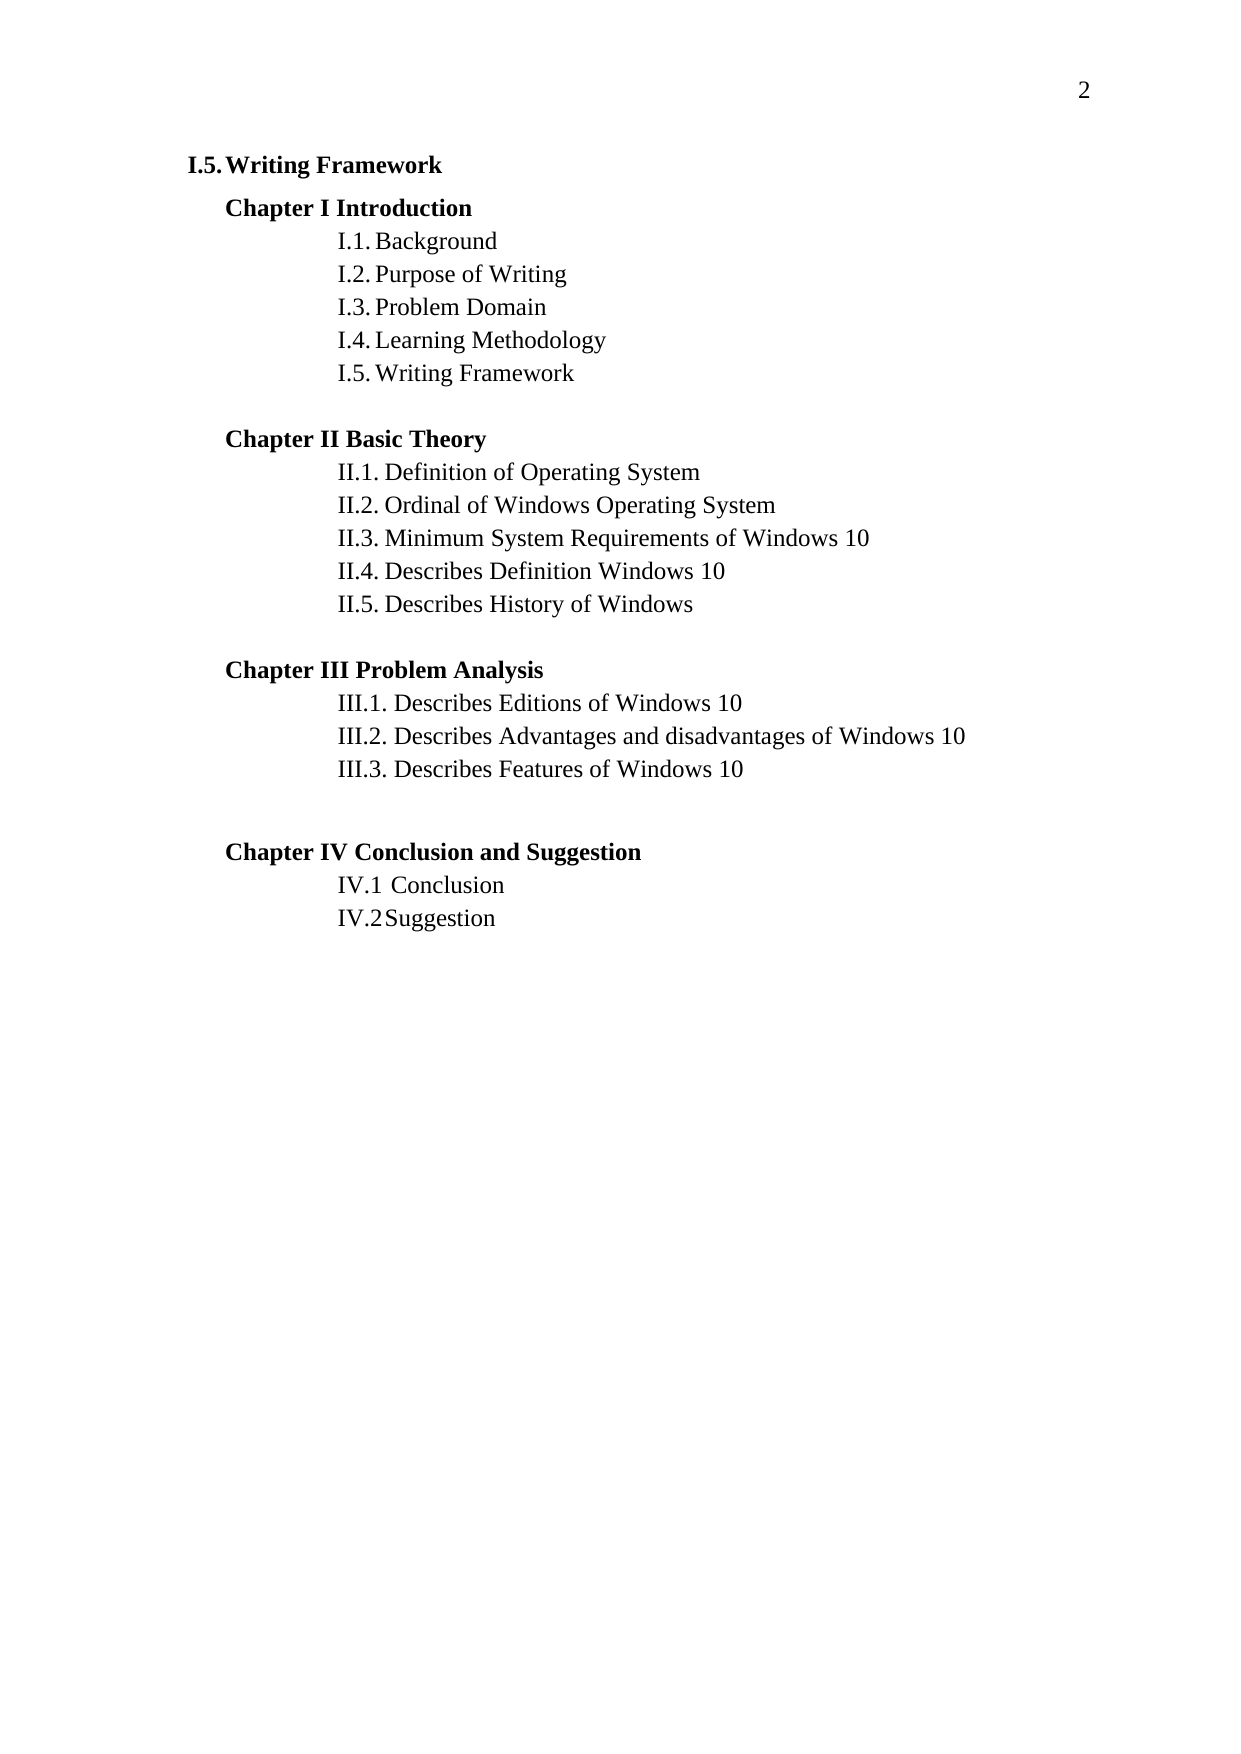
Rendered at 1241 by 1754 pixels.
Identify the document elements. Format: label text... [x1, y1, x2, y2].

list Describes History of Windows [337, 589, 1090, 618]
list Suggestion [337, 903, 1090, 932]
list Chapter I Introduction [225, 193, 1090, 222]
list Definition of Operating System [337, 457, 1090, 486]
list Describes Features of Windows 10 [337, 754, 1090, 783]
list Writing Framework [337, 358, 1090, 387]
text Chapter IV Conclusion and Suggestion [225, 837, 1090, 866]
list Ordinal of Windows Operating System [337, 490, 1090, 519]
list Describes Advantages and disadvantages of Windows 10 [337, 721, 1090, 750]
list Describes Definition Windows 10 [337, 556, 1090, 585]
list Conclusion [337, 870, 1090, 899]
list Problem Domain [337, 292, 1090, 321]
list Minimum System Requirements of Windows 10 [337, 523, 1090, 552]
list Chapter III Problem Analysis [225, 655, 1090, 684]
list Writing Framework [187, 150, 1090, 179]
list Background [337, 226, 1090, 255]
list Chapter II Basic Theory [225, 424, 1090, 453]
list Learning Methodology [337, 325, 1090, 354]
list Describes Editions of Windows 10 [337, 688, 1090, 717]
list Purpose of Writing [337, 259, 1090, 288]
